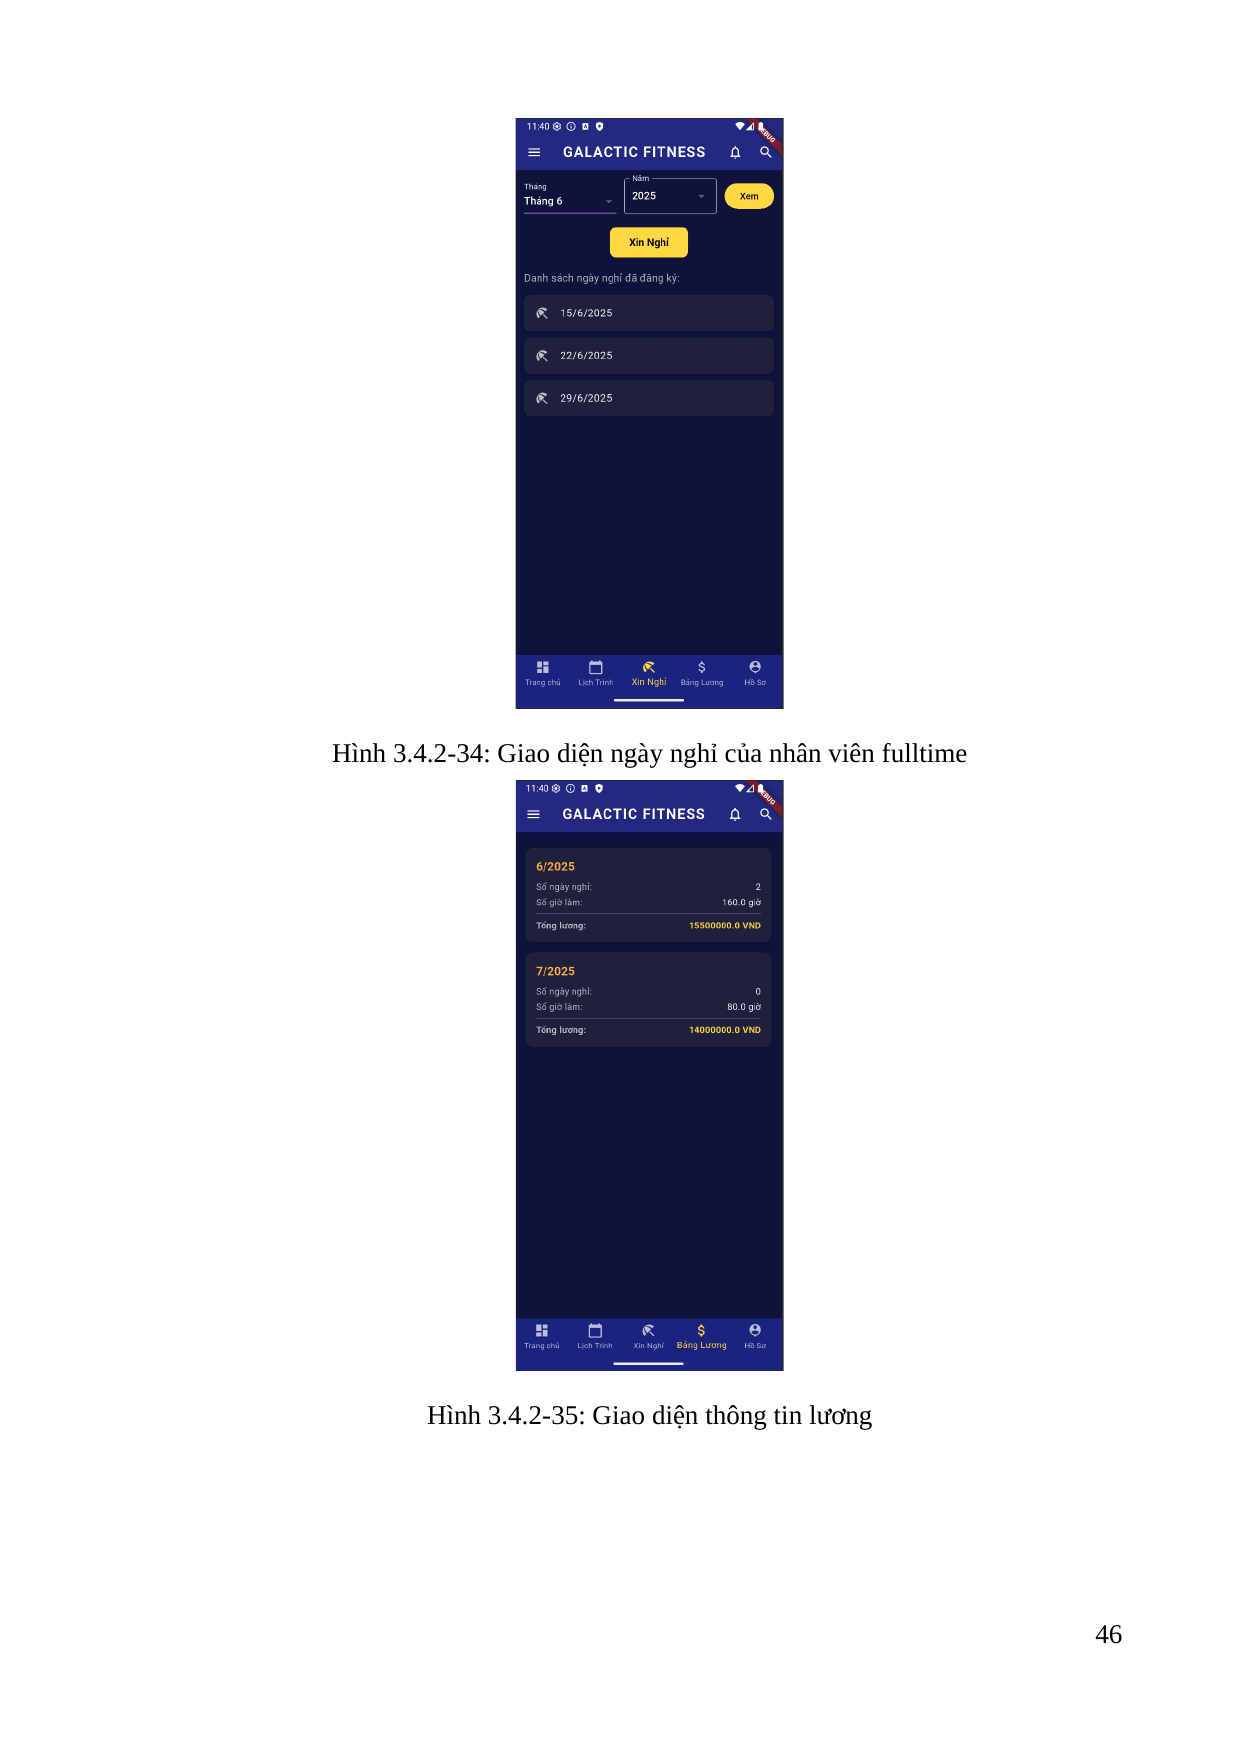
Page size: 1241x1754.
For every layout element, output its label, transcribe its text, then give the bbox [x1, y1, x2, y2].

picture [515, 118, 784, 709]
picture [515, 780, 784, 1371]
